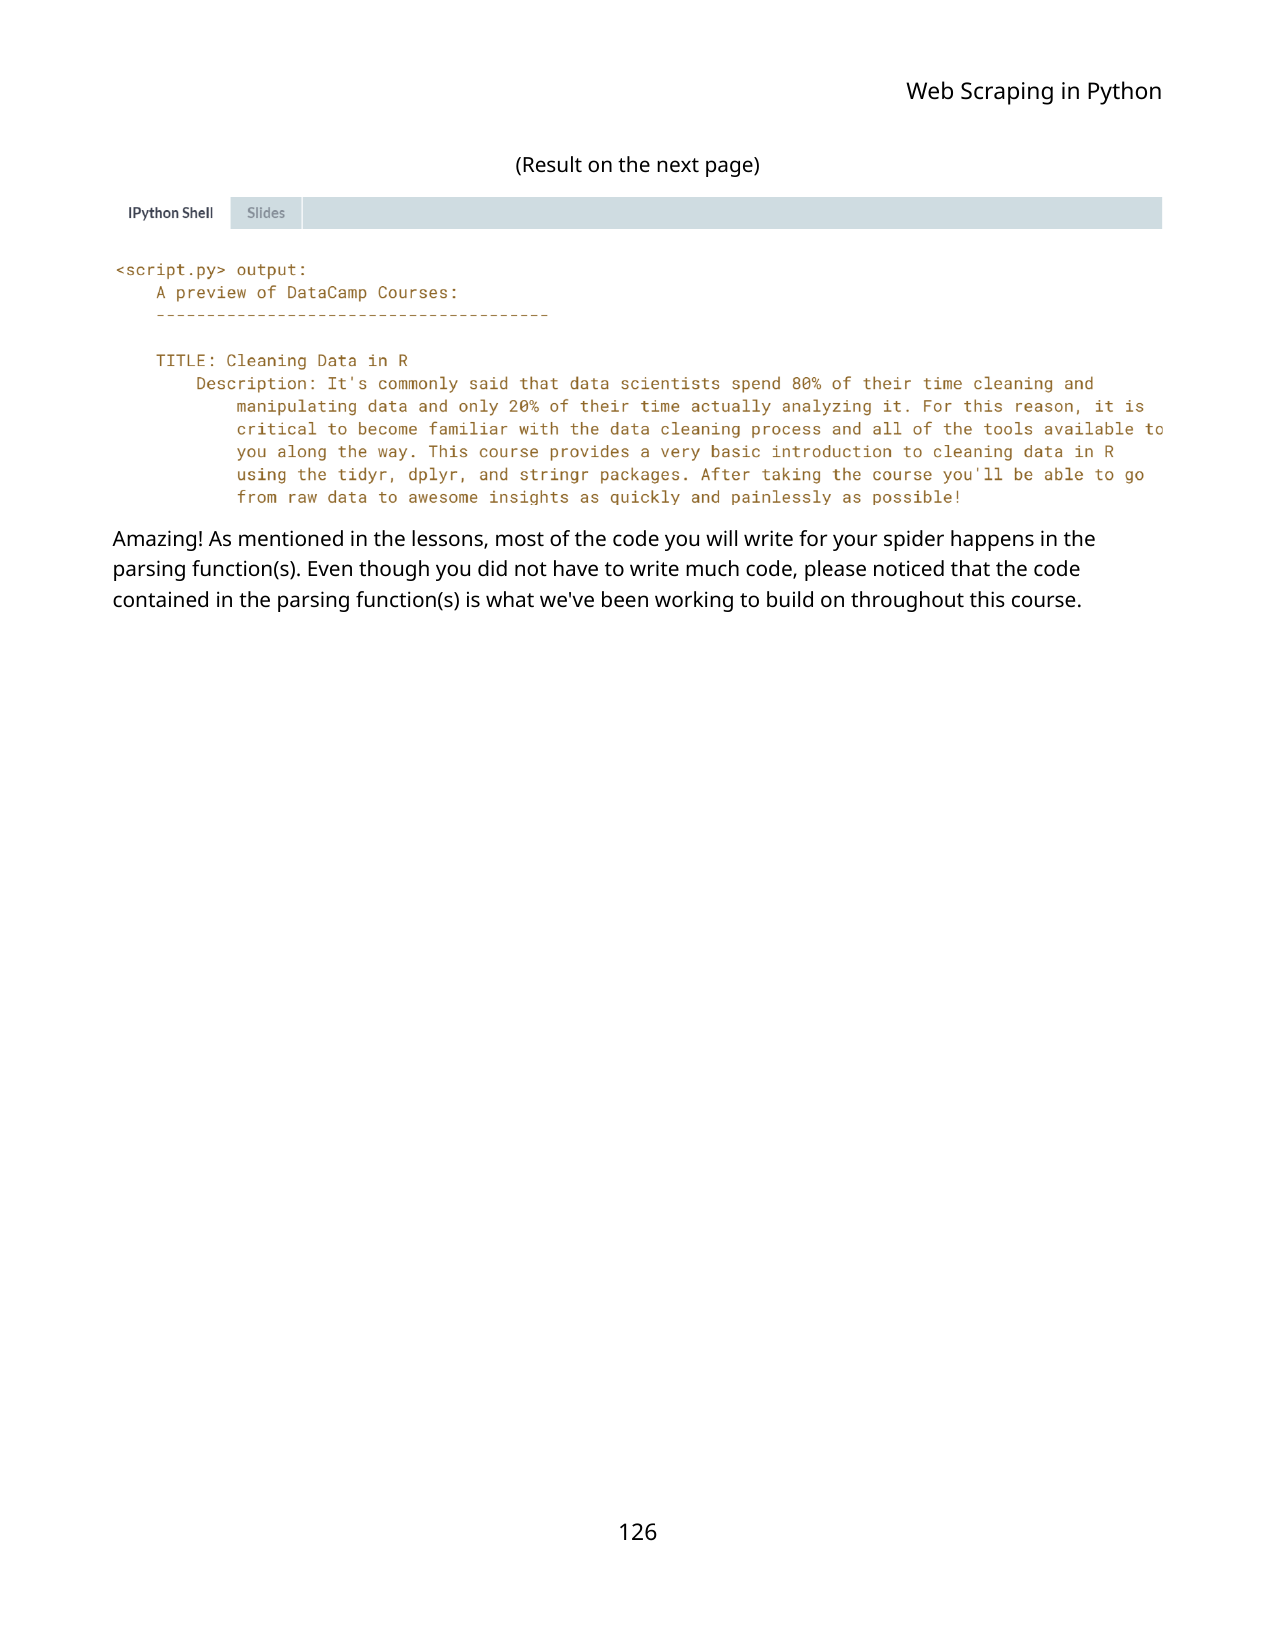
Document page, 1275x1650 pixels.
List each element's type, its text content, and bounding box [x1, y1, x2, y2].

text (Result on the next page) [112, 150, 1162, 178]
picture [112, 197, 1163, 505]
text Amazing! As mentioned in the lessons, most of the code you will write for your spider happens in the parsing function(s). Even though you did not have to write much code, please noticed that the code contained in the parsing function(s) is what we've been working to build on throughout this course. [112, 524, 1162, 614]
